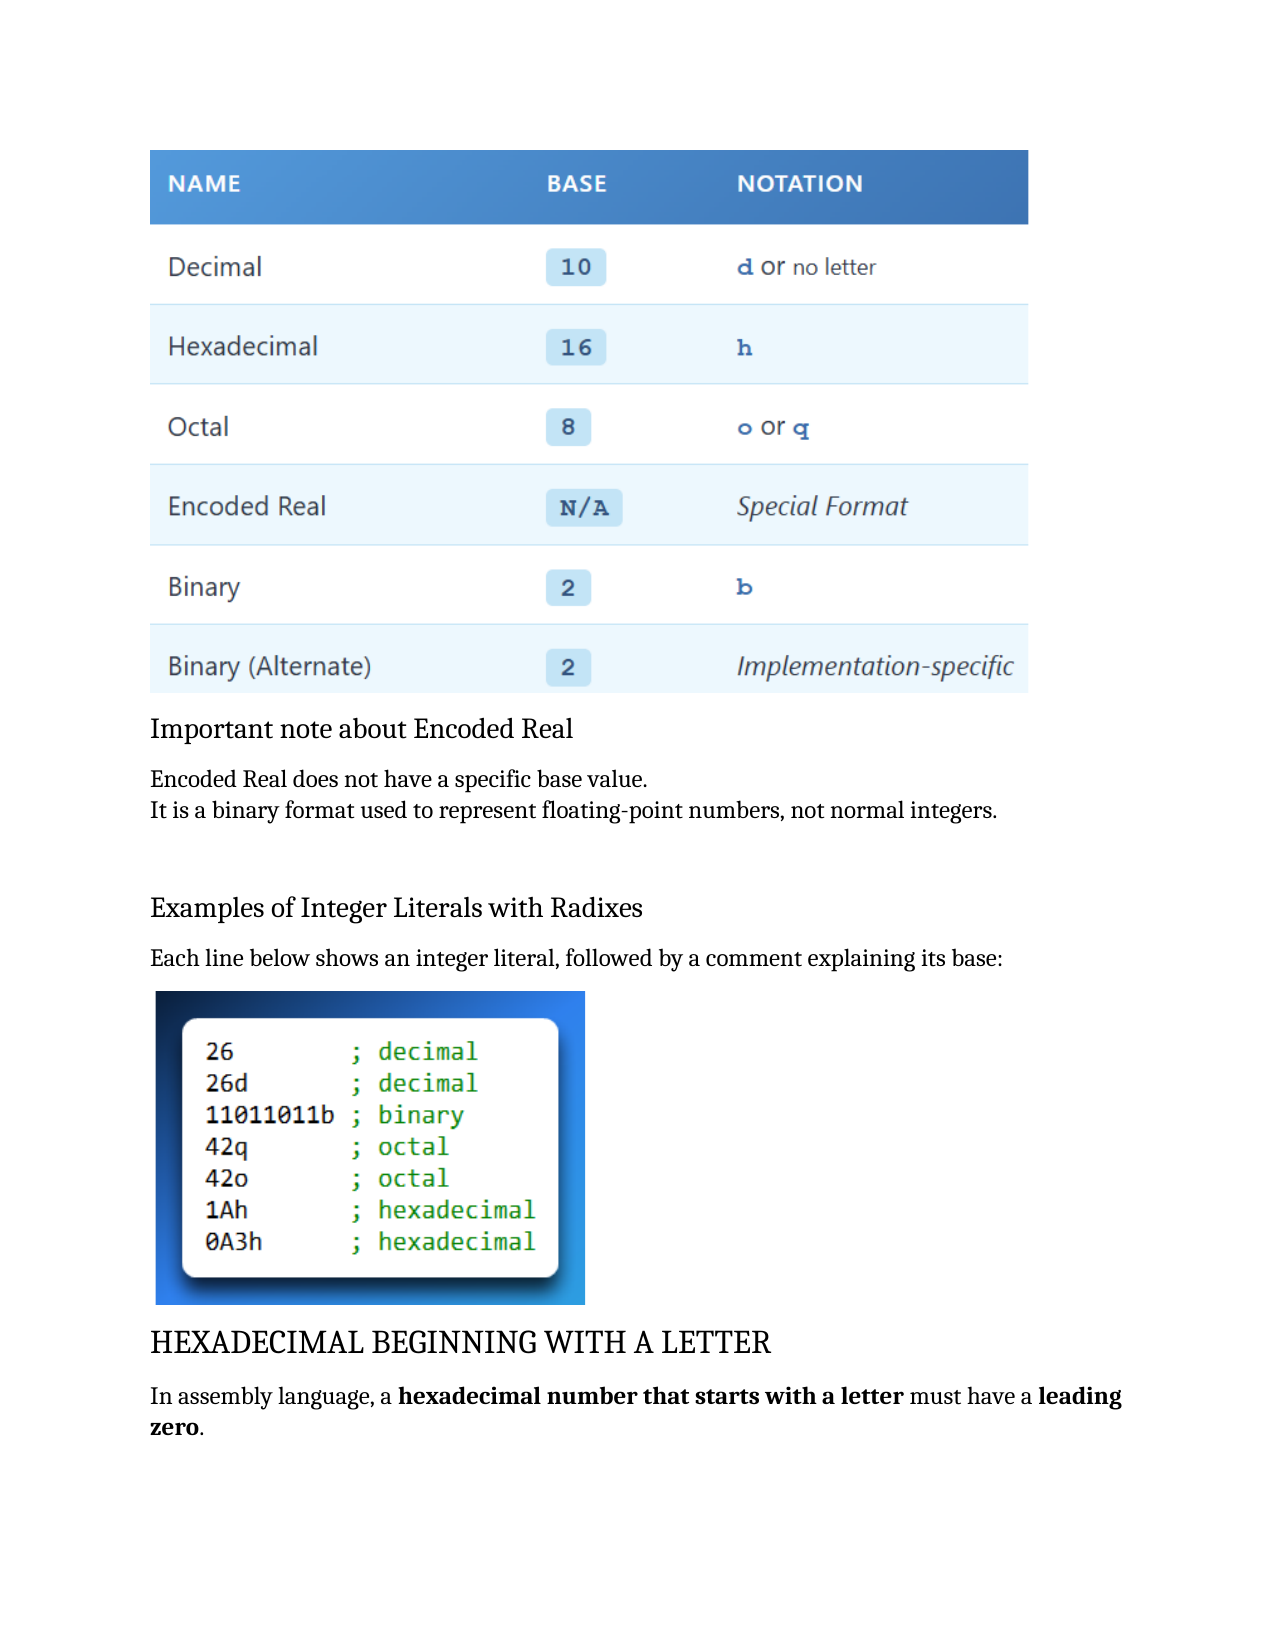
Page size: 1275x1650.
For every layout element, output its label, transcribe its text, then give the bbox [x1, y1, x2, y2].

text Each line below shows an integer literal, followed by a comment explaining its base: [150, 944, 1125, 973]
text In assembly language, a hexadecimal number that starts with a letter must have a leading zero. [150, 1382, 1125, 1442]
picture [150, 150, 1029, 693]
text Important note about Encoded Real [150, 712, 1125, 745]
text Examples of Integer Literals with Radixes [150, 891, 1125, 925]
text HEXADECIMAL BEGINNING WITH A LETTER [150, 1324, 1125, 1362]
text Encoded Real does not have a specific base value. It is a binary format used to represent floating-point numbers, not normal integers. [150, 765, 1125, 824]
picture [155, 991, 586, 1305]
